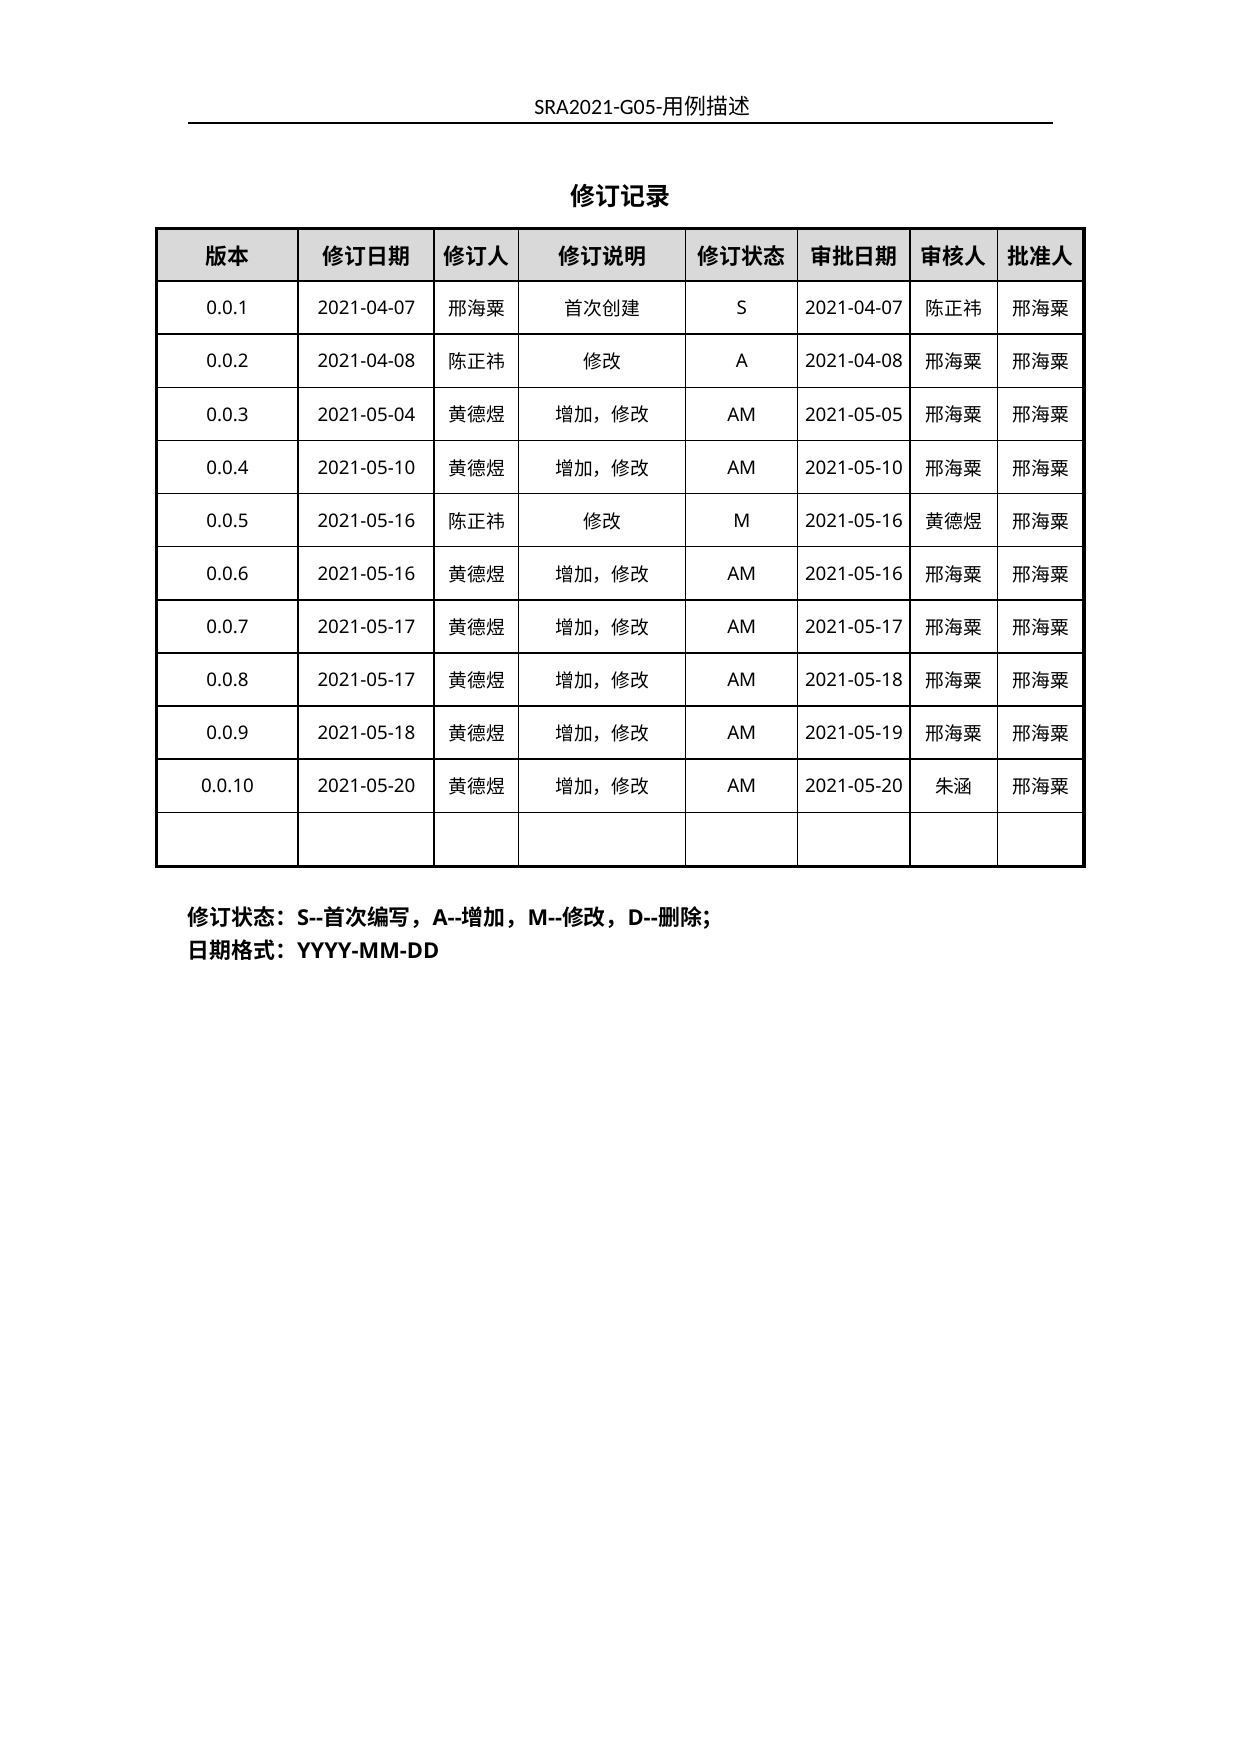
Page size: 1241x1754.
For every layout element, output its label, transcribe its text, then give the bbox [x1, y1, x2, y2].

table_cell 邢海粟 [911, 441, 997, 493]
table_cell 修改 [519, 494, 685, 546]
table_cell 2021-05-10 [798, 441, 909, 493]
table_cell [435, 813, 518, 864]
table_cell [158, 813, 297, 864]
table_cell 邢海粟 [998, 707, 1082, 758]
table_cell 邢海粟 [998, 335, 1082, 386]
table_cell 邢海粟 [911, 707, 997, 758]
table_cell 邢海粟 [998, 601, 1082, 652]
table_cell 增加，修改 [519, 654, 685, 705]
table_cell 黄德煜 [435, 547, 518, 599]
table_cell 陈正祎 [435, 494, 518, 546]
table_cell 首次创建 [519, 282, 685, 333]
table_cell 邢海粟 [998, 654, 1082, 705]
text 日期格式：YYYY-MM-DD [187, 933, 1053, 965]
table_cell 黄德煜 [435, 707, 518, 758]
table_cell 0.0.4 [158, 441, 297, 493]
table_cell [911, 813, 997, 864]
table_header 审批日期 [798, 230, 909, 280]
table_cell 2021-05-16 [299, 547, 433, 599]
table_cell 朱涵 [911, 760, 997, 811]
table_cell [299, 813, 433, 864]
table_cell 2021-05-16 [299, 494, 433, 546]
table_cell 0.0.5 [158, 494, 297, 546]
table_cell 增加，修改 [519, 760, 685, 811]
table_cell 修改 [519, 335, 685, 386]
table_cell 0.0.2 [158, 335, 297, 386]
table_cell 增加，修改 [519, 707, 685, 758]
table_cell 2021-05-16 [798, 547, 909, 599]
table_header 修订人 [435, 230, 518, 280]
table_cell 邢海粟 [998, 441, 1082, 493]
table_cell 增加，修改 [519, 601, 685, 652]
table_header 版本 [158, 230, 297, 280]
table_cell 邢海粟 [911, 388, 997, 439]
table_cell 增加，修改 [519, 547, 685, 599]
table_header 批准人 [998, 230, 1082, 280]
table_cell 陈正祎 [435, 335, 518, 386]
table_cell M [686, 494, 797, 546]
table_cell 邢海粟 [998, 760, 1082, 811]
table_cell 黄德煜 [435, 760, 518, 811]
table_cell 增加，修改 [519, 388, 685, 439]
table_cell 2021-04-07 [299, 282, 433, 333]
table_cell 邢海粟 [911, 654, 997, 705]
table_cell 增加，修改 [519, 441, 685, 493]
table_cell 邢海粟 [911, 335, 997, 386]
table_cell [998, 813, 1082, 864]
table_cell 2021-05-17 [798, 601, 909, 652]
table_cell [686, 813, 797, 864]
table_cell 邢海粟 [911, 601, 997, 652]
text 修订记录 [187, 162, 1053, 227]
table_cell 邢海粟 [998, 388, 1082, 439]
table_cell 邢海粟 [998, 547, 1082, 599]
table_cell S [686, 282, 797, 333]
table_cell 邢海粟 [998, 494, 1082, 546]
table_cell A [686, 335, 797, 386]
table_cell 2021-04-08 [299, 335, 433, 386]
table_cell AM [686, 707, 797, 758]
table_cell [519, 813, 685, 864]
table_cell AM [686, 654, 797, 705]
table_cell 2021-04-08 [798, 335, 909, 386]
table_cell AM [686, 547, 797, 599]
table_cell 邢海粟 [998, 282, 1082, 333]
table_cell 0.0.3 [158, 388, 297, 439]
table_cell 2021-05-10 [299, 441, 433, 493]
table_header 修订状态 [686, 230, 797, 280]
table_cell 2021-05-20 [798, 760, 909, 811]
table_cell 黄德煜 [435, 441, 518, 493]
table_cell 2021-05-20 [299, 760, 433, 811]
table_cell 0.0.6 [158, 547, 297, 599]
table_header 修订说明 [519, 230, 685, 280]
table_cell 2021-05-18 [798, 654, 909, 705]
table_cell 陈正祎 [911, 282, 997, 333]
table_cell 2021-05-17 [299, 654, 433, 705]
table_cell 邢海粟 [435, 282, 518, 333]
table_cell 2021-05-04 [299, 388, 433, 439]
table_cell 2021-05-18 [299, 707, 433, 758]
table_cell 0.0.7 [158, 601, 297, 652]
table_cell 0.0.9 [158, 707, 297, 758]
table_cell 邢海粟 [911, 547, 997, 599]
table_cell 0.0.10 [158, 760, 297, 811]
table_cell 2021-05-17 [299, 601, 433, 652]
table_cell 0.0.1 [158, 282, 297, 333]
table_cell 2021-05-05 [798, 388, 909, 439]
table_cell 黄德煜 [435, 388, 518, 439]
table_cell 2021-05-19 [798, 707, 909, 758]
table_header 修订日期 [299, 230, 433, 280]
table_cell 黄德煜 [435, 601, 518, 652]
table_cell 0.0.8 [158, 654, 297, 705]
text 修订状态：S--首次编写，A--增加，M--修改，D--删除； [187, 900, 1053, 933]
table_cell AM [686, 601, 797, 652]
table_cell 2021-04-07 [798, 282, 909, 333]
table_cell 黄德煜 [435, 654, 518, 705]
table_cell AM [686, 760, 797, 811]
table_cell 黄德煜 [911, 494, 997, 546]
table_cell AM [686, 441, 797, 493]
table_cell 2021-05-16 [798, 494, 909, 546]
table_cell AM [686, 388, 797, 439]
table_header 审核人 [911, 230, 997, 280]
table_cell [798, 813, 909, 864]
